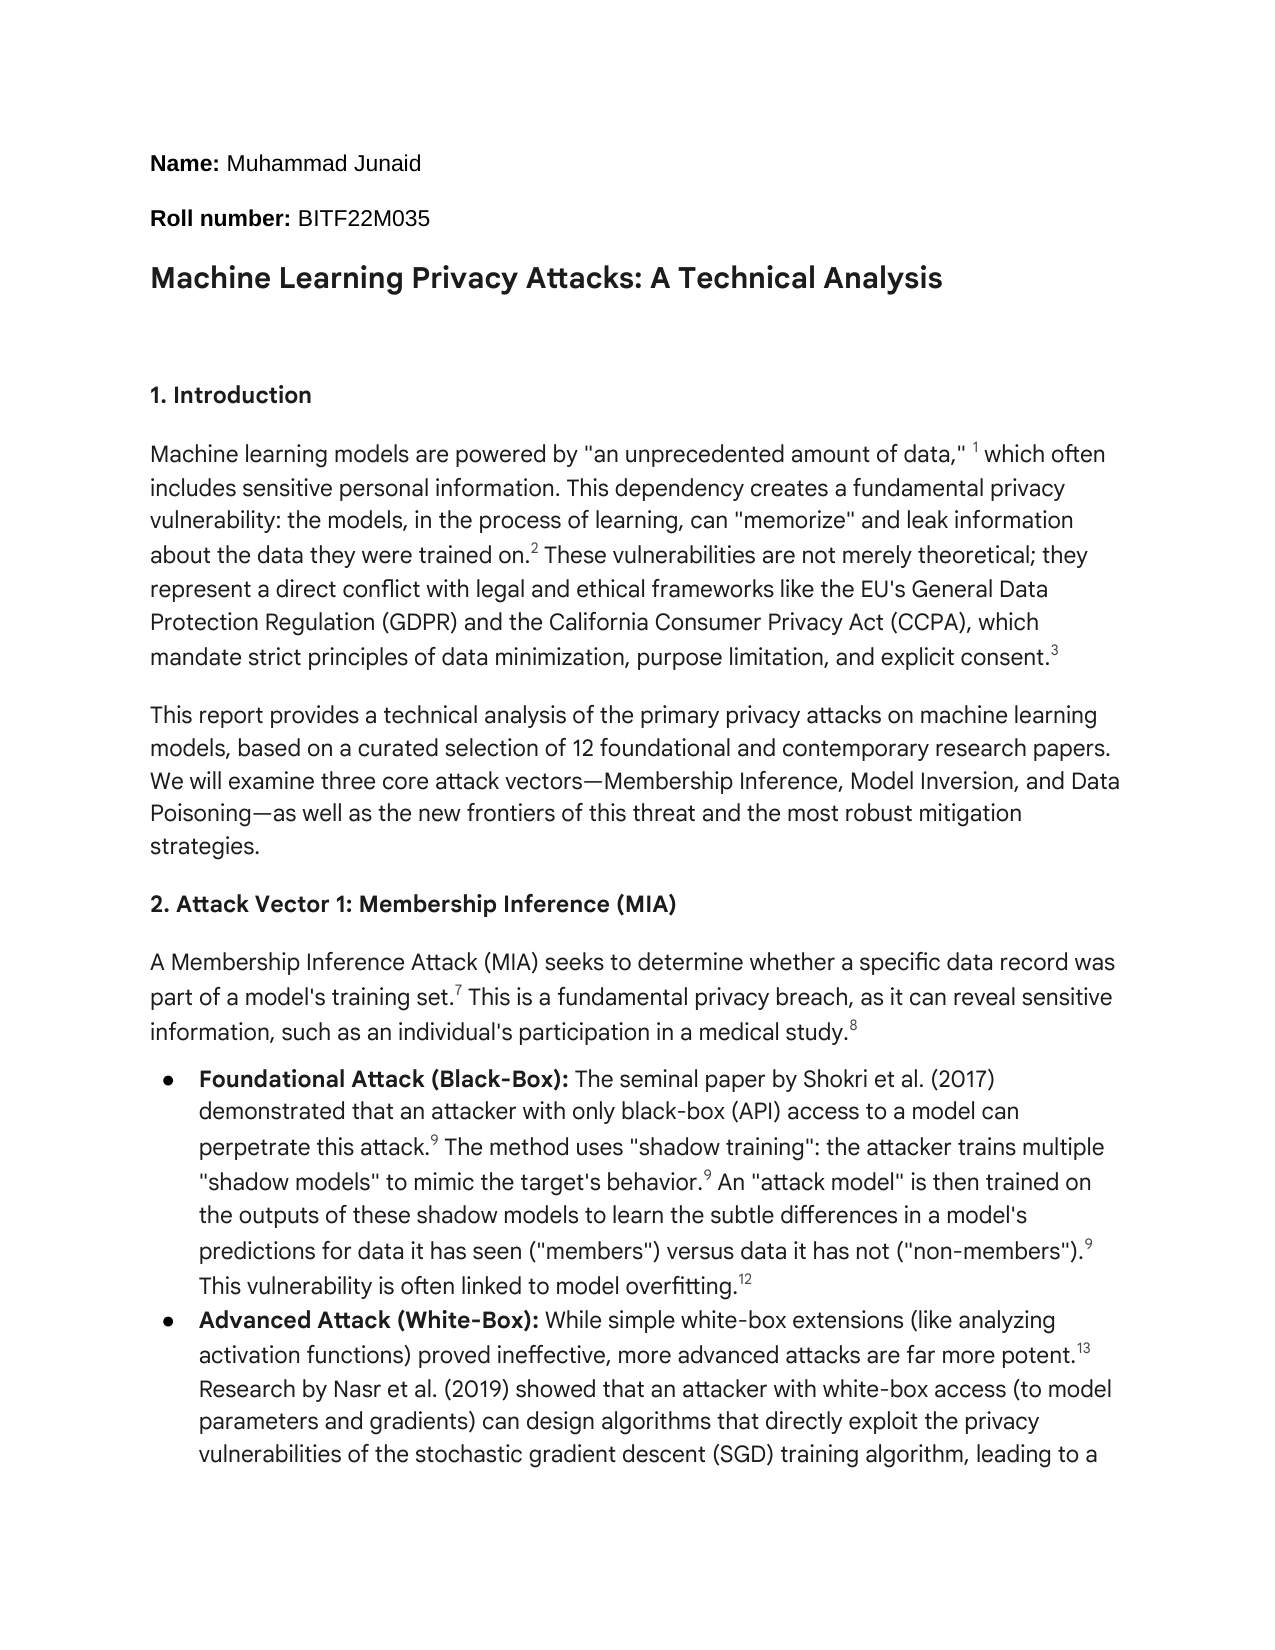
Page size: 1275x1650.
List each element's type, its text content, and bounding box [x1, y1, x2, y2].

list Foundational Attack (Black-Box): The seminal paper by Shokri et al. (2017) demonstrated that an attacker with only black-box (API) access to a model can perpetrate this attack.9 The method uses "shadow training": the attacker trains multiple "shadow models" to mimic the target's behavior.9 An "attack model" is then trained on the outputs of these shadow models to learn the subtle differences in a model's predictions for data it has seen ("members") versus data it has not ("non-members").9 This vulnerability is often linked to model overfitting.12 [161, 1065, 1125, 1302]
text Name: Muhammad Junaid [150, 150, 1125, 176]
text Roll number: BITF22M035 [150, 205, 1125, 231]
text A Membership Inference Attack (MIA) seeks to determine whether a specific data record was part of a model's training set.7 This is a fundamental privacy breach, as it can reveal sensitive information, such as an individual's participation in a medical study.8 [150, 948, 1125, 1048]
subtitle Machine Learning Privacy Attacks: A Technical Analysis [150, 260, 1125, 297]
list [161, 1306, 1125, 1469]
text This report provides a technical analysis of the primary privacy attacks on machine learning models, based on a curated selection of 12 foundational and contemporary research papers. We will examine three core attack vectors—Membership Inference, Model Inversion, and Data Poisoning—as well as the new frontiers of this threat and the most robust mitigation strategies. [150, 702, 1125, 861]
text Machine learning models are powered by "an unprecedented amount of data," 1 which often includes sensitive personal information. This dependency creates a fundamental privacy vulnerability: the models, in the process of learning, can "memorize" and leak information about the data they were trained on.2 These vulnerabilities are not merely theoretical; they represent a direct conflict with legal and ethical frameworks like the EU's General Data Protection Regulation (GDPR) and the California Consumer Privacy Act (CCPA), which mandate strict principles of data minimization, purpose limitation, and explicit consent.3 [150, 438, 1125, 672]
text 1. Introduction [150, 381, 1125, 409]
text 2. Attack Vector 1: Membership Inference (MIA) [150, 890, 1125, 919]
